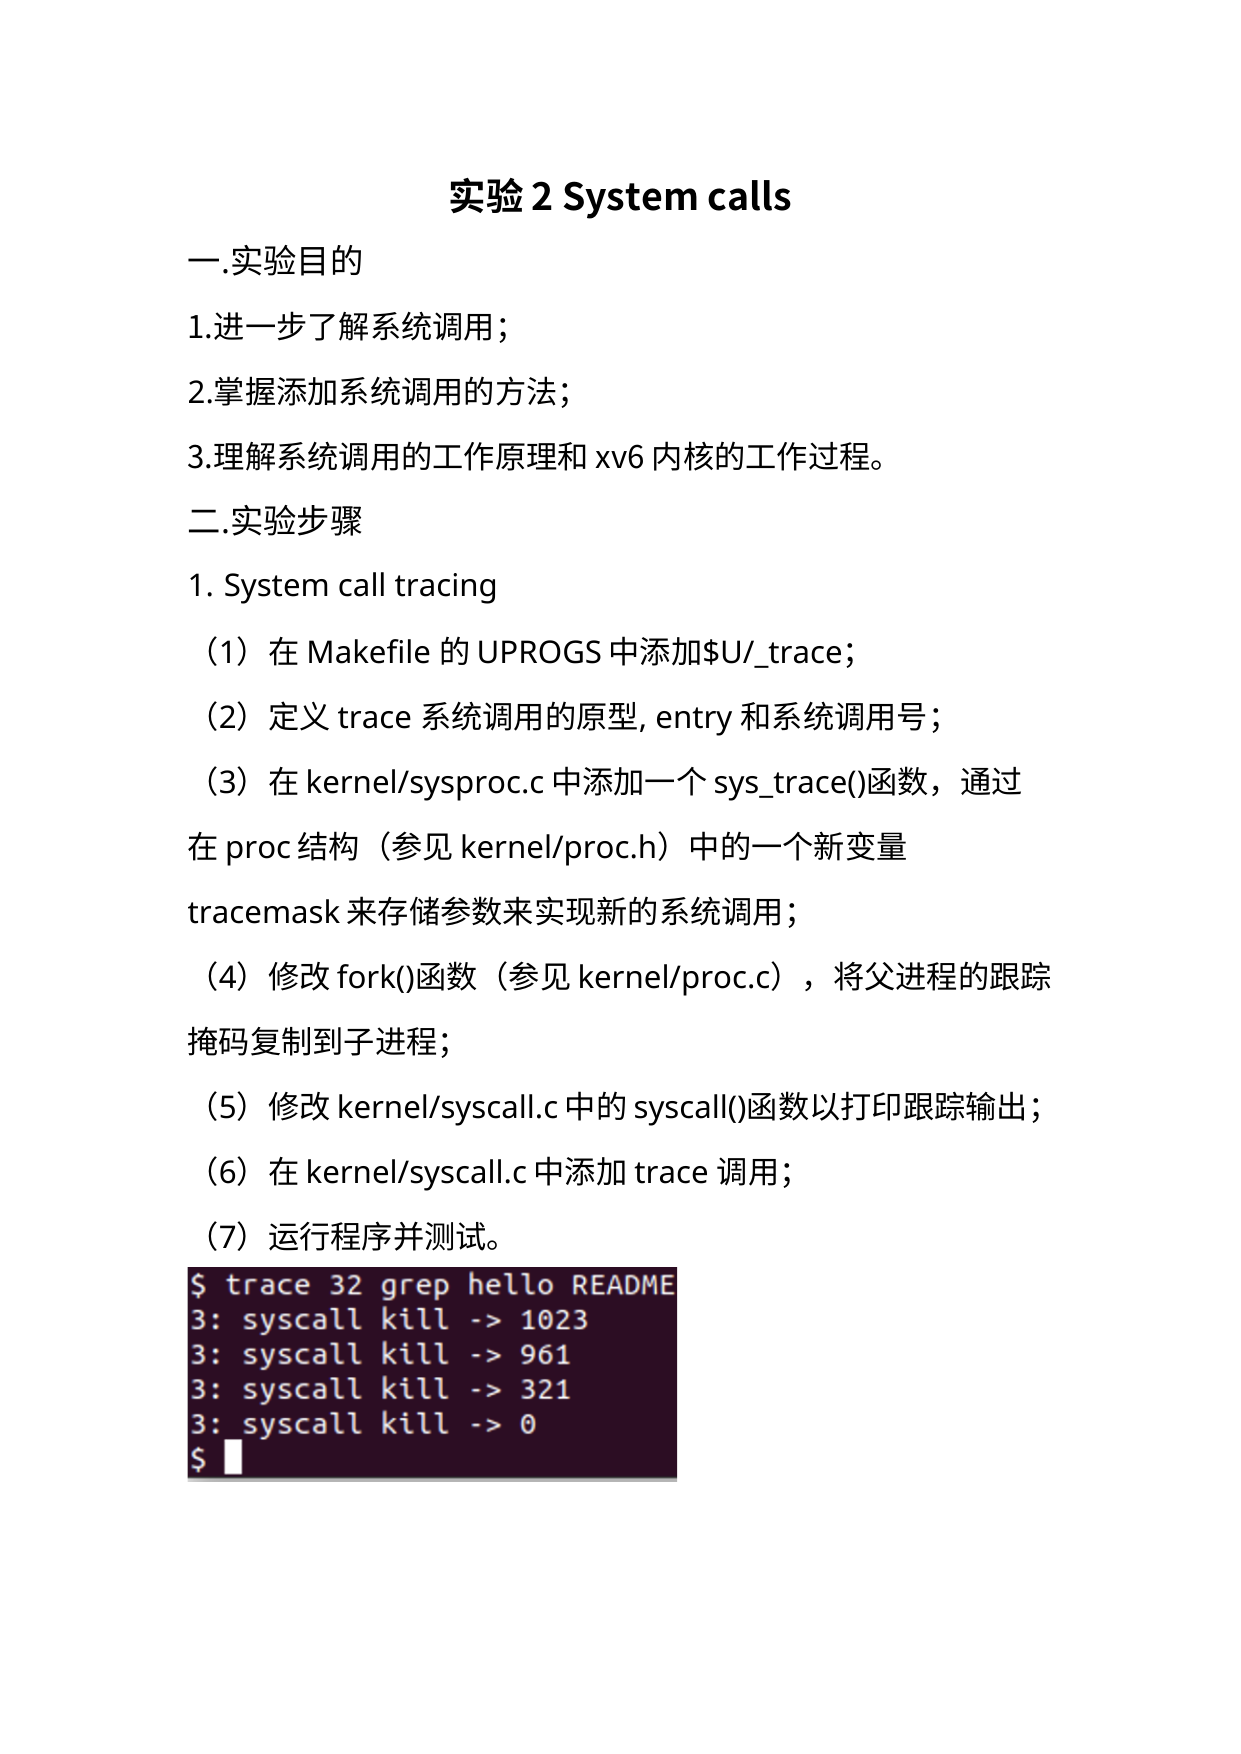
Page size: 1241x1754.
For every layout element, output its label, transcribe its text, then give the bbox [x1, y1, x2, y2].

text （6）在kernel/syscall.c中添加 trace 调用； [187, 1137, 1053, 1202]
text （7）运行程序并测试。 [187, 1202, 1053, 1267]
text 二.实验步骤 [187, 487, 1053, 552]
text （2）定义 trace 系统调用的原型, entry 和系统调用号； [187, 682, 1053, 747]
text （1）在 Makefile 的UPROGS中添加$U/_trace； [187, 617, 1053, 682]
text （5）修改kernel/syscall.c中的syscall()函数以打印跟踪输出； [187, 1072, 1053, 1137]
text 1. System call tracing [187, 552, 1053, 617]
text 1.进一步了解系统调用； [187, 292, 1053, 357]
text 一.实验目的 [187, 227, 1053, 292]
text （4）修改fork()函数（参见kernel/proc.c），将父进程的跟踪掩码复制到子进程； [187, 942, 1053, 1072]
picture [187, 1267, 678, 1482]
text 2.掌握添加系统调用的方法； [187, 357, 1053, 422]
text 实验2 System calls [187, 162, 1053, 227]
text （3）在kernel/sysproc.c中添加一个sys_trace()函数，通过在proc结构（参见kernel/proc.h）中的一个新变量tracemask来存储参数来实现新的系统调用； [187, 747, 1053, 942]
text 3.理解系统调用的工作原理和 xv6 内核的工作过程。 [187, 422, 1053, 487]
